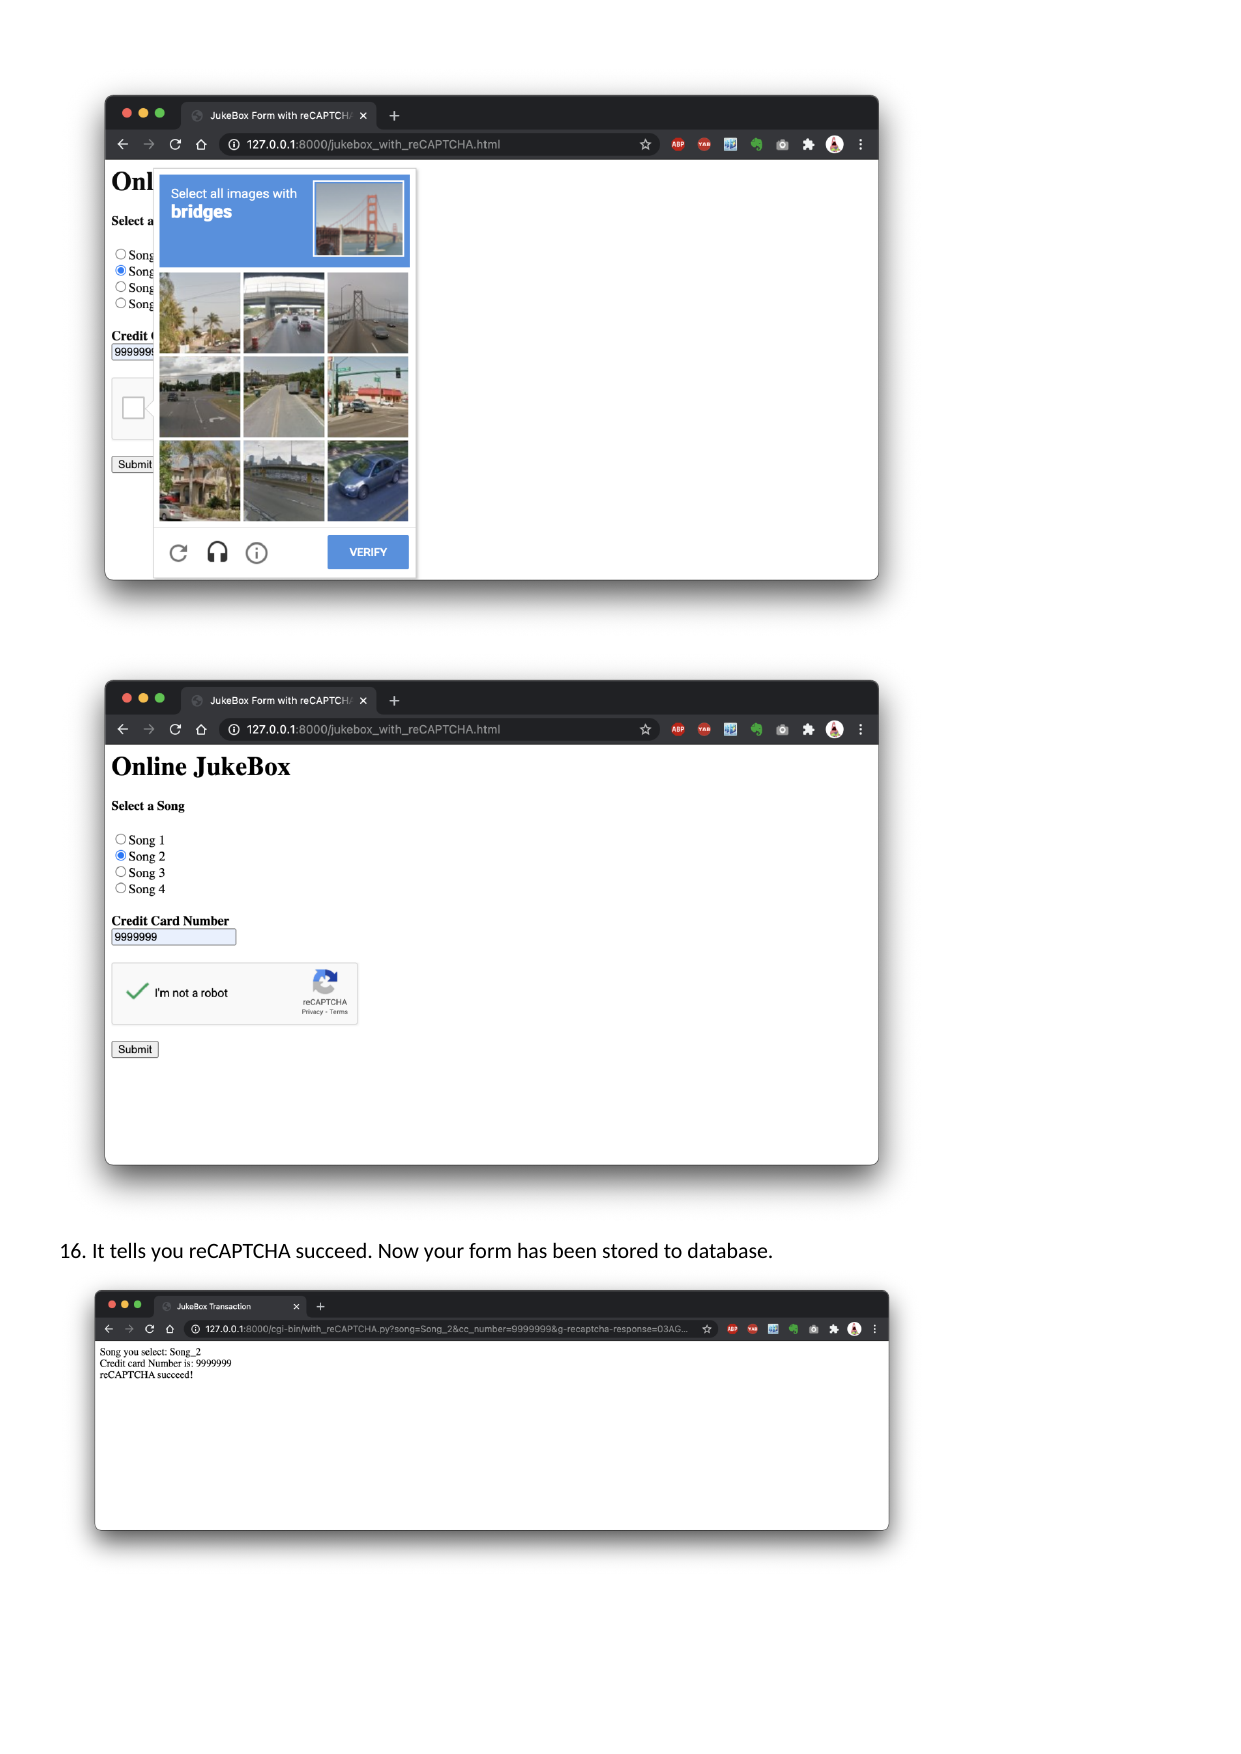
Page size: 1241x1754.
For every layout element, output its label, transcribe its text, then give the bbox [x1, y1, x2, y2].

text 16. It tells you reCAPTCHA succeed. Now your form has been stored to database. [59, 1234, 1181, 1267]
picture [59, 1267, 924, 1577]
picture [59, 649, 924, 1225]
picture [59, 64, 924, 640]
